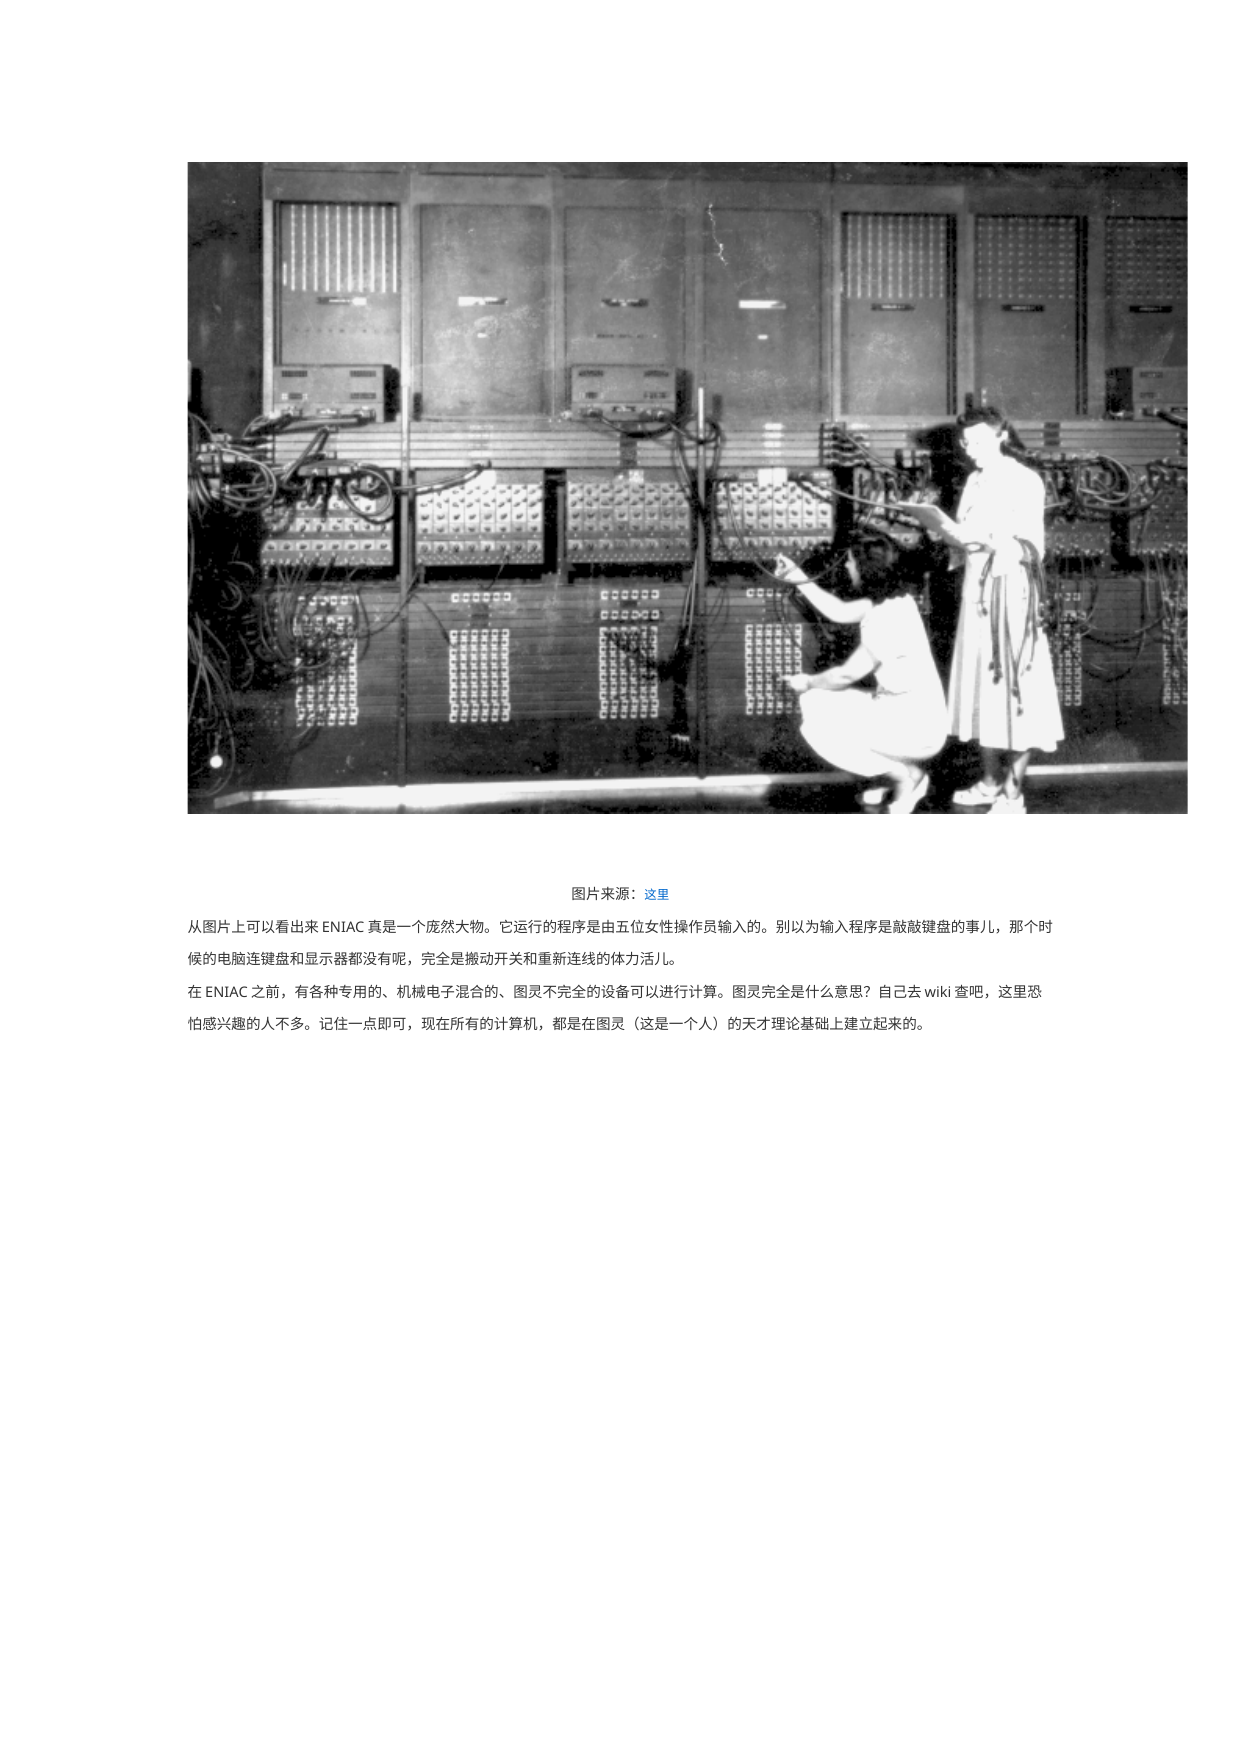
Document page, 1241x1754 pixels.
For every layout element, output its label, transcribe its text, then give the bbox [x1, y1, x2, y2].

text 在ENIAC之前，有各种专用的、机械电子混合的、图灵不完全的设备可以进行计算。图灵完全是什么意思？自己去wiki查吧，这里恐怕感兴趣的人不多。记住一点即可，现在所有的计算机，都是在图灵（这是一个人）的天才理论基础上建立起来的。 [187, 974, 1053, 1039]
picture [187, 162, 1188, 814]
text 图片来源：这里 [187, 877, 1053, 909]
text 从图片上可以看出来ENIAC真是一个庞然大物。它运行的程序是由五位女性操作员输入的。别以为输入程序是敲敲键盘的事儿，那个时候的电脑连键盘和显示器都没有呢，完全是搬动开关和重新连线的体力活儿。 [187, 909, 1053, 974]
